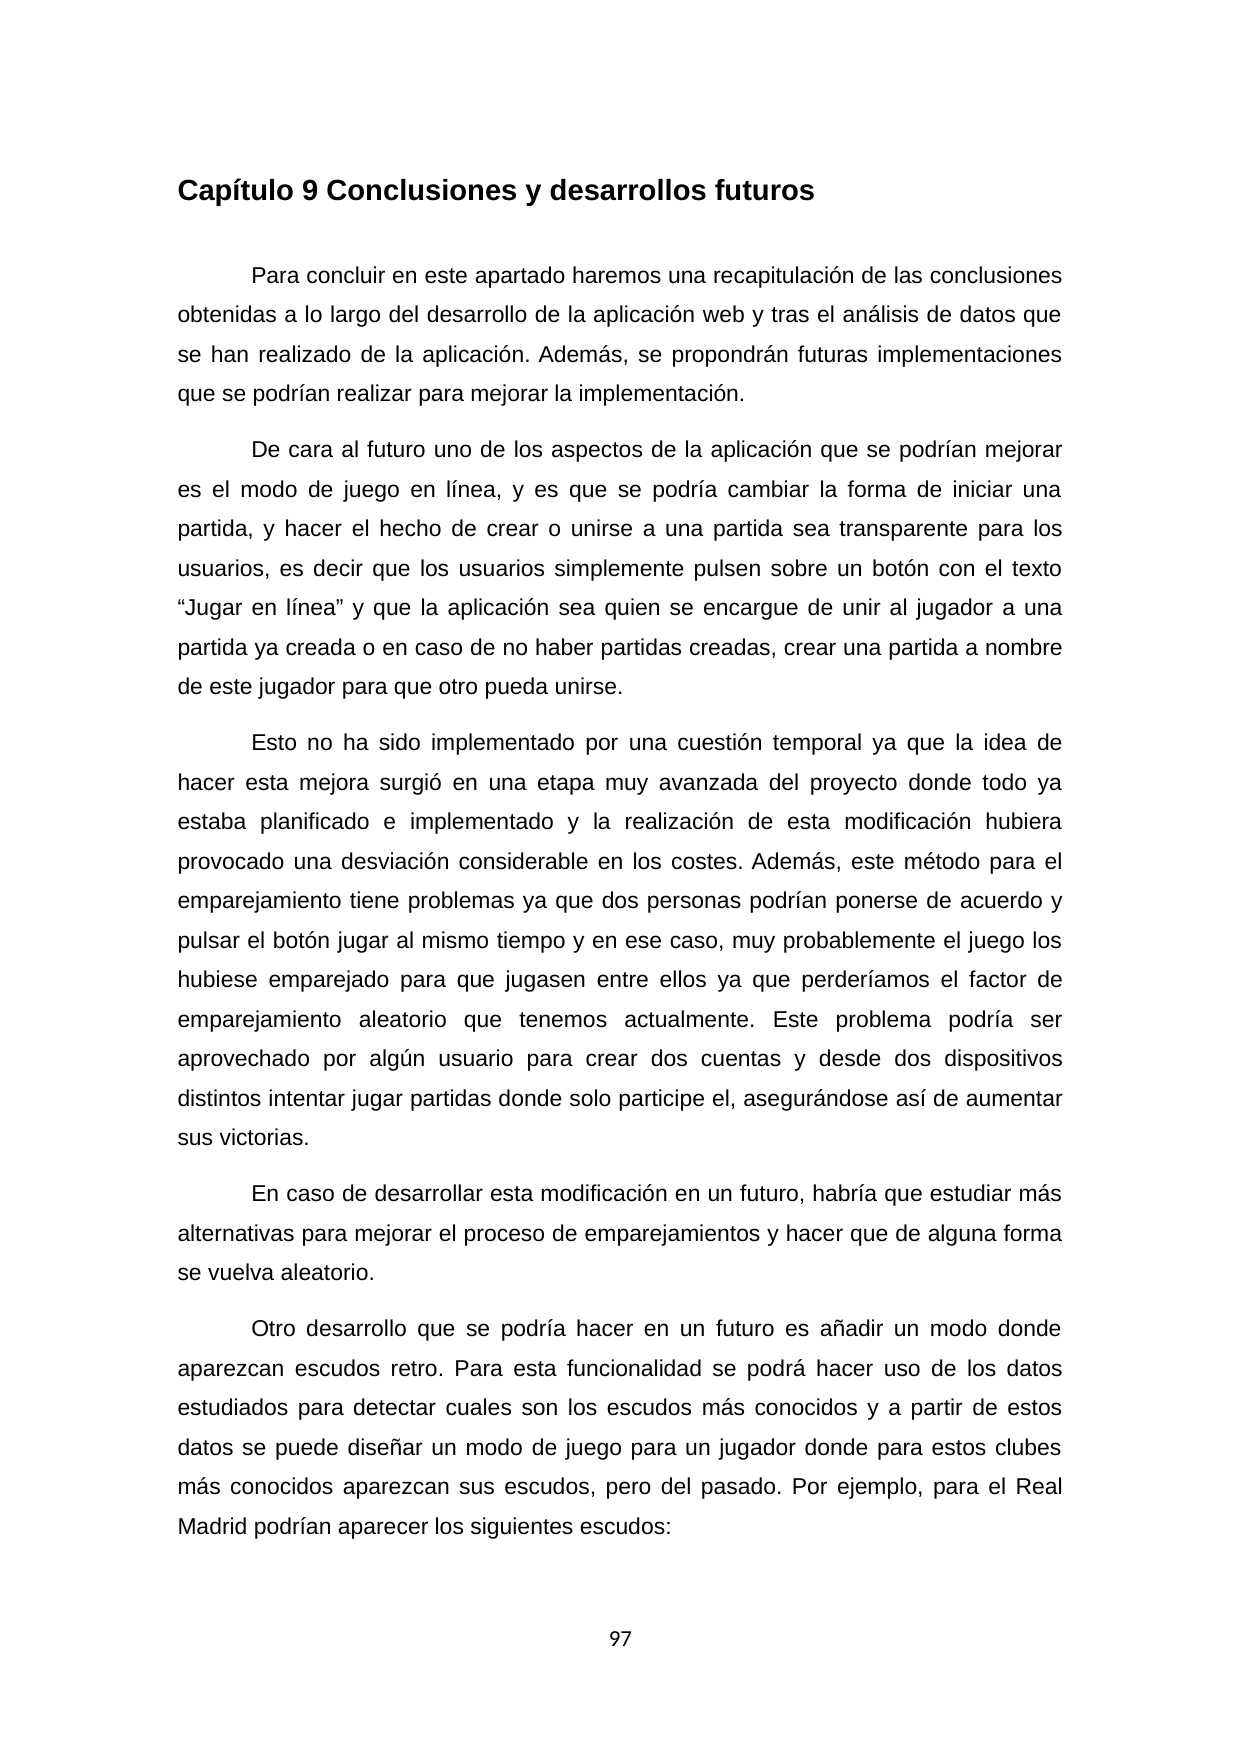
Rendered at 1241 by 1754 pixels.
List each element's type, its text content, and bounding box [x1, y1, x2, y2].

text Para concluir en este apartado haremos una recapitulación de las conclusiones obtenidas a lo largo del desarrollo de la aplicación web y tras el análisis de datos que se han realizado de la aplicación. Además, se propondrán futuras implementaciones que se podrían realizar para mejorar la implementación. [177, 262, 1063, 406]
text Esto no ha sido implementado por una cuestión temporal ya que la idea de hacer esta mejora surgió en una etapa muy avanzada del proyecto donde todo ya estaba planificado e implementado y la realización de esta modificación hubiera provocado una desviación considerable en los costes. Además, este método para el emparejamiento tiene problemas ya que dos personas podrían ponerse de acuerdo y pulsar el botón jugar al mismo tiempo y en ese caso, muy probablemente el juego los hubiese emparejado para que jugasen entre ellos ya que perderíamos el factor de emparejamiento aleatorio que tenemos actualmente. Este problema podría ser aprovechado por algún usuario para crear dos cuentas y desde dos dispositivos distintos intentar jugar partidas donde solo participe el, asegurándose así de aumentar sus victorias. [177, 729, 1063, 1150]
text Otro desarrollo que se podría hacer en un futuro es añadir un modo donde aparezcan escudos retro. Para esta funcionalidad se podrá hacer uso de los datos estudiados para detectar cuales son los escudos más conocidos y a partir de estos datos se puede diseñar un modo de juego para un jugador donde para estos clubes más conocidos aparezcan sus escudos, pero del pasado. Por ejemplo, para el Real Madrid podrían aparecer los siguientes escudos: [177, 1315, 1063, 1539]
subtitle Conclusiones y desarrollos futuros [177, 173, 1063, 206]
text En caso de desarrollar esta modificación en un futuro, habría que estudiar más alternativas para mejorar el proceso de emparejamientos y hacer que de alguna forma se vuelva aleatorio. [177, 1180, 1063, 1286]
text De cara al futuro uno de los aspectos de la aplicación que se podrían mejorar es el modo de juego en línea, y es que se podría cambiar la forma de iniciar una partida, y hacer el hecho de crear o unirse a una partida sea transparente para los usuarios, es decir que los usuarios simplemente pulsen sobre un botón con el texto “Jugar en línea” y que la aplicación sea quien se encargue de unir al jugador a una partida ya creada o en caso de no haber partidas creadas, crear una partida a nombre de este jugador para que otro pueda unirse. [177, 436, 1063, 699]
